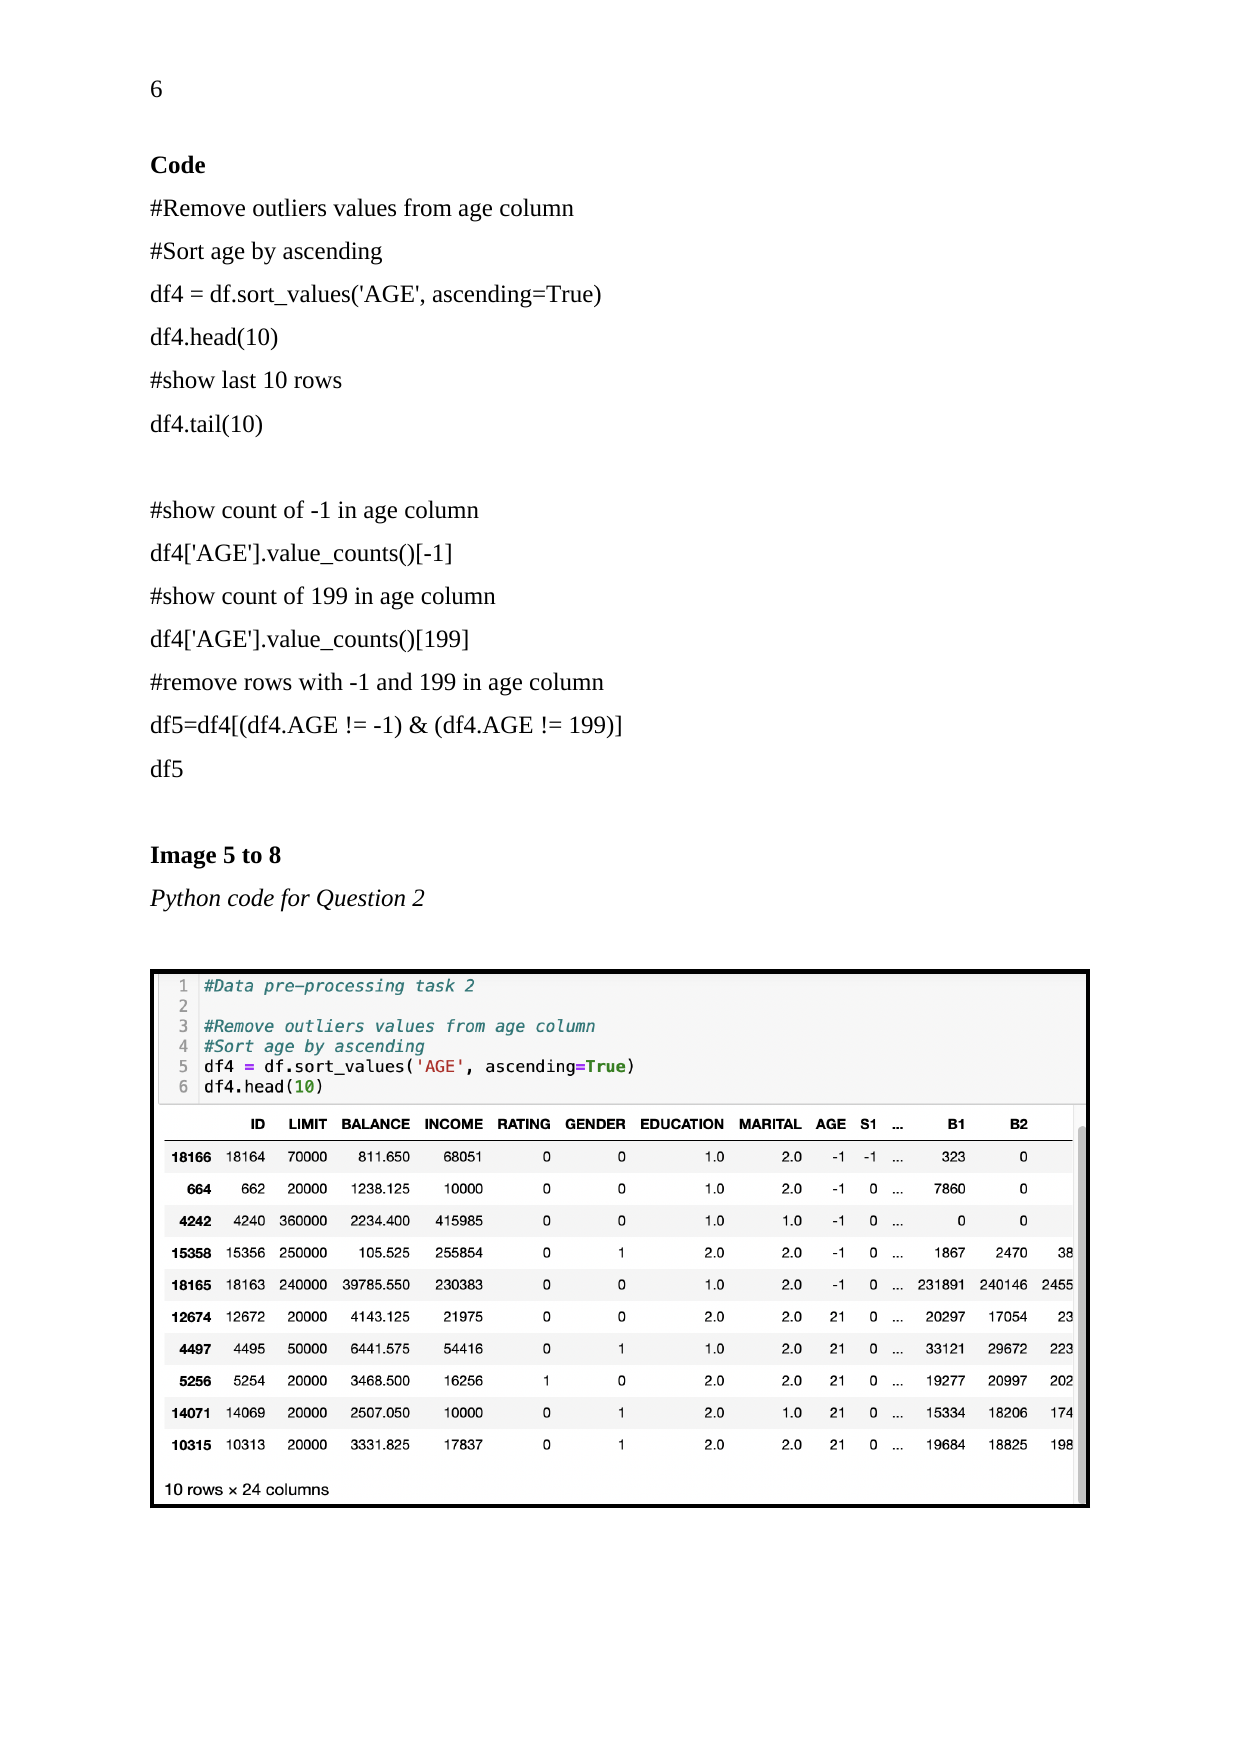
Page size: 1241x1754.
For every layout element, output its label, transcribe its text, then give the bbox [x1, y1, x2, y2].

text df4 = df.sort_values('AGE', ascending=True) [150, 279, 1090, 308]
text #show count of -1 in age column [150, 495, 1090, 524]
text #remove rows with -1 and 199 in age column [150, 667, 1090, 696]
text #show count of 199 in age column [150, 581, 1090, 610]
text df4['AGE'].value_counts()[-1] [150, 538, 1090, 567]
picture [154, 974, 1086, 1504]
text Image 5 to 8 [150, 840, 1090, 869]
text df5 [150, 754, 1090, 782]
text df4.tail(10) [150, 409, 1090, 437]
text df4['AGE'].value_counts()[199] [150, 624, 1090, 653]
text df5=df4[(df4.AGE != -1) & (df4.AGE != 199)] [150, 711, 1090, 739]
text #Remove outliers values from age column [150, 193, 1090, 222]
text Code [150, 150, 1090, 179]
text #show last 10 rows [150, 366, 1090, 394]
text #Sort age by ascending [150, 236, 1090, 265]
text df4.head(10) [150, 322, 1090, 351]
text Python code for Question 2 [150, 883, 1090, 912]
